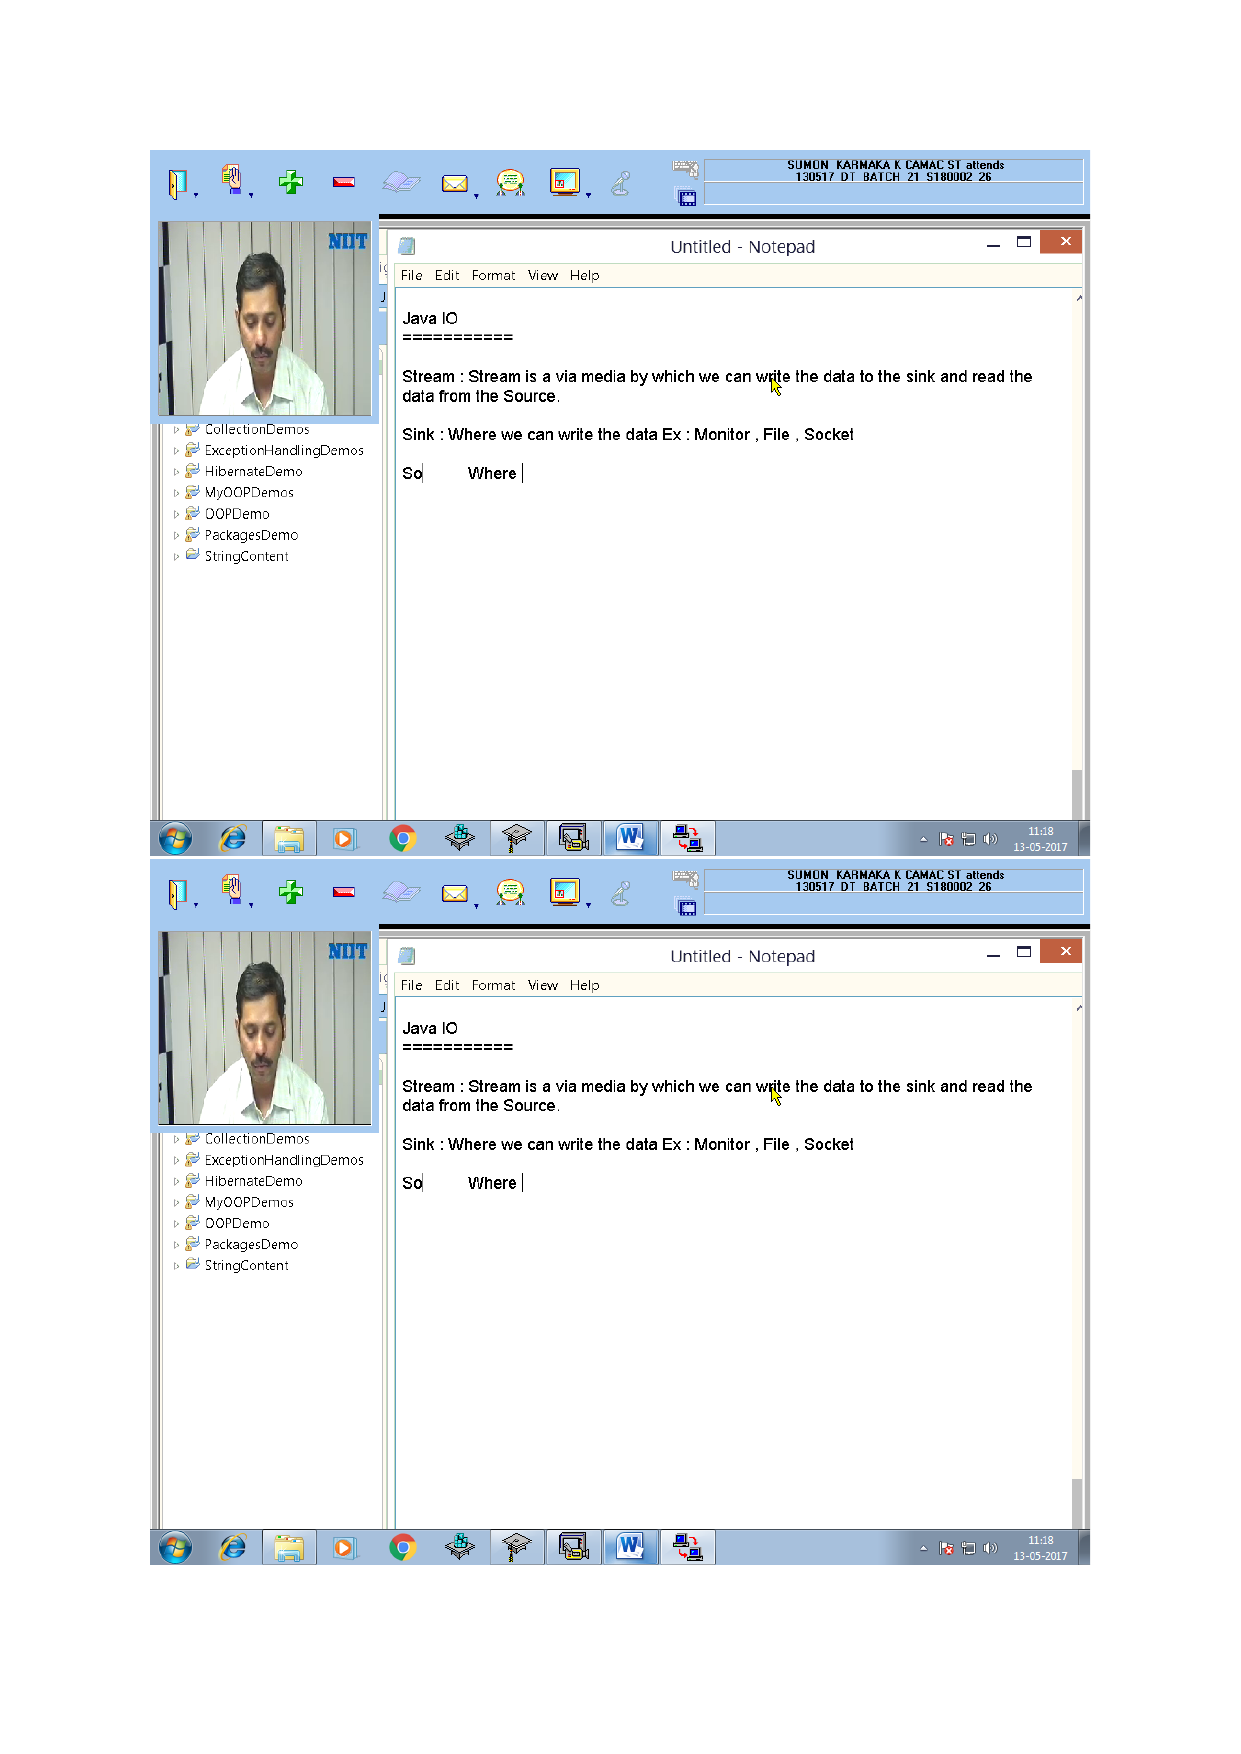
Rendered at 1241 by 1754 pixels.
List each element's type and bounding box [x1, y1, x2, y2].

picture [150, 859, 1091, 1565]
picture [150, 150, 1091, 856]
